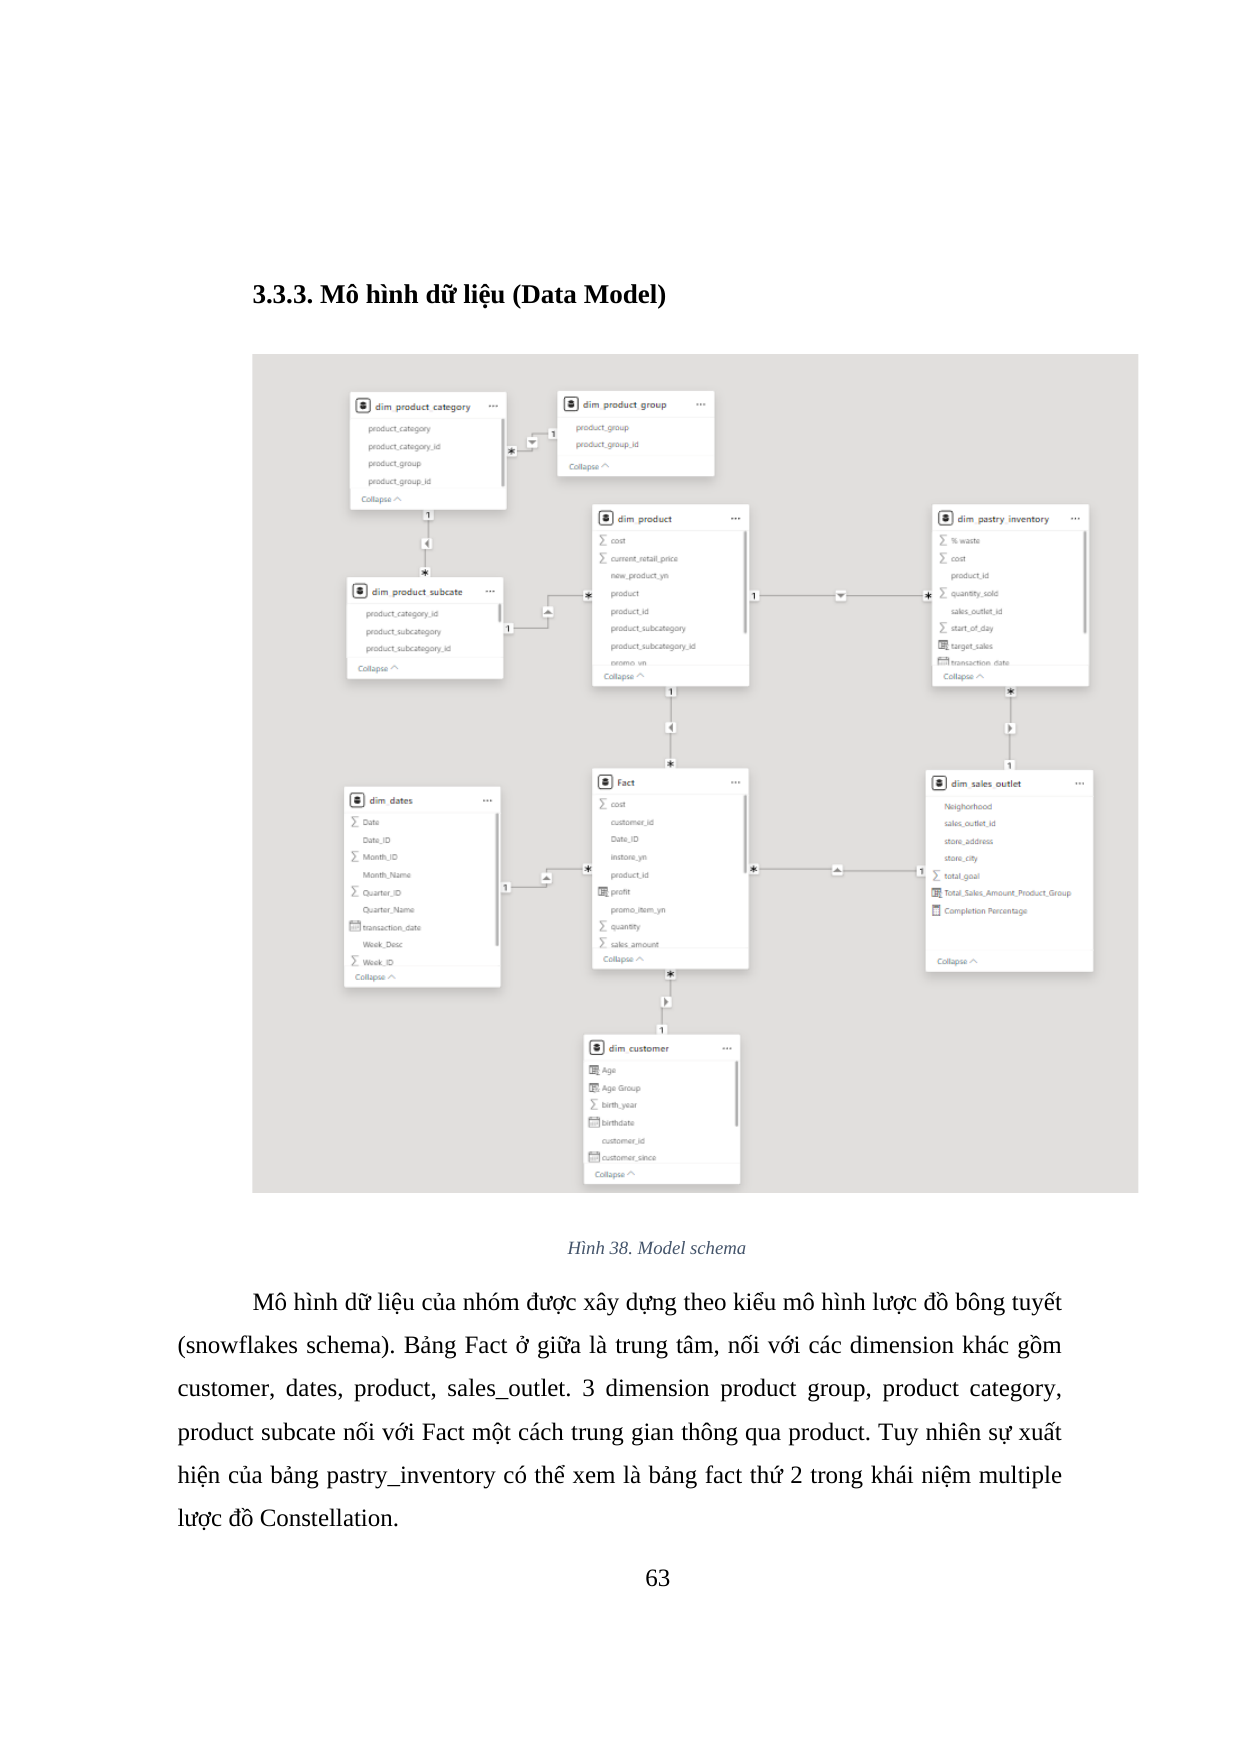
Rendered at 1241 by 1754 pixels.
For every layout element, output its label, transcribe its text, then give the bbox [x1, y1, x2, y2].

subtitle 3.3.3. Mô hình dữ liệu (Data Model) [177, 279, 1063, 310]
picture [252, 354, 1139, 1193]
text Hình 38. Model schema [177, 1237, 1063, 1258]
text Mô hình dữ liệu của nhóm được xây dựng theo kiểu mô hình lược đồ bông tuyết (snowflakes schema). Bảng Fact ở giữa là trung tâm, nối với các dimension khác gồm customer, dates, product, sales_outlet. 3 dimension product group, product category, product subcate nối với Fact một cách trung gian thông qua product. Tuy nhiên sự xuất hiện của bảng pastry_inventory có thể xem là bảng fact thứ 2 trong khái niệm multiple lược đồ Constellation. [177, 1287, 1063, 1532]
